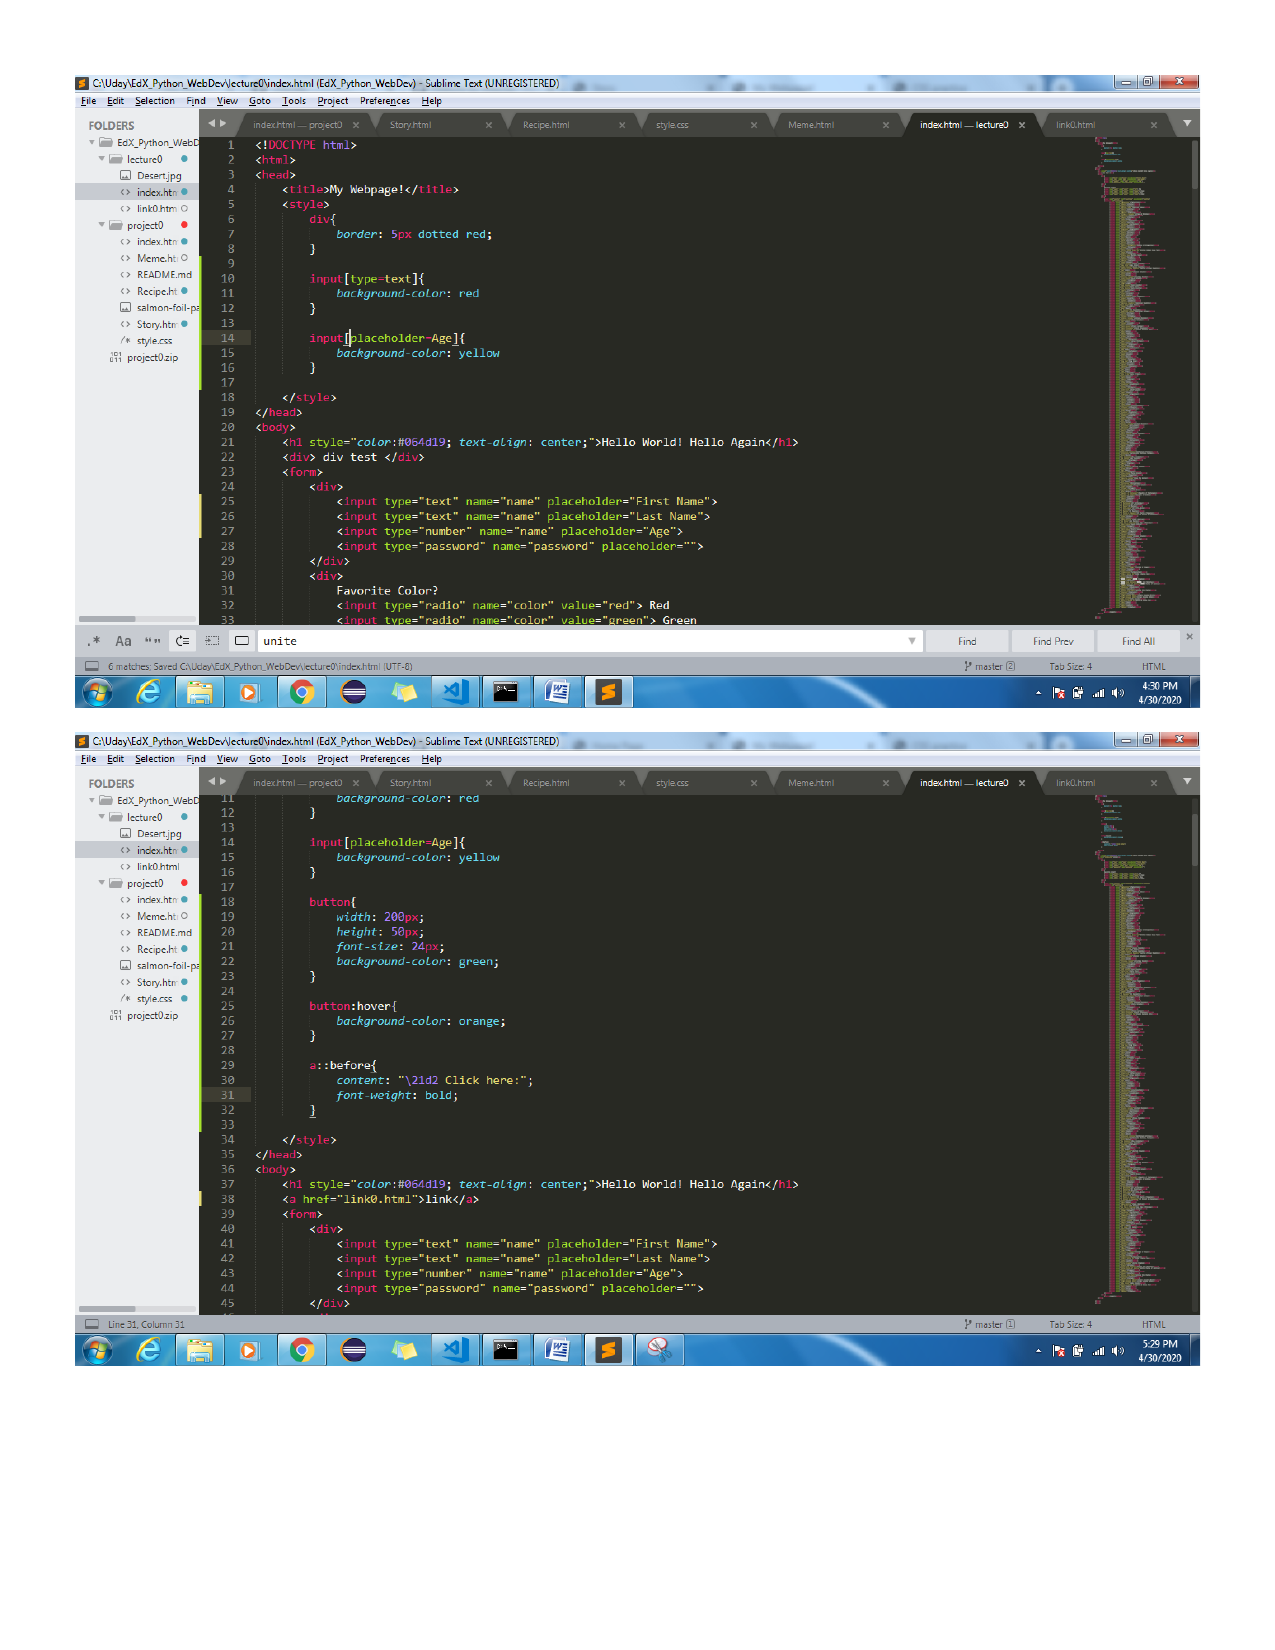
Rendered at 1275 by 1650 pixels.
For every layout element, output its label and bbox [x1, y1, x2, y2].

picture [75, 732, 1200, 1366]
picture [75, 75, 1200, 708]
